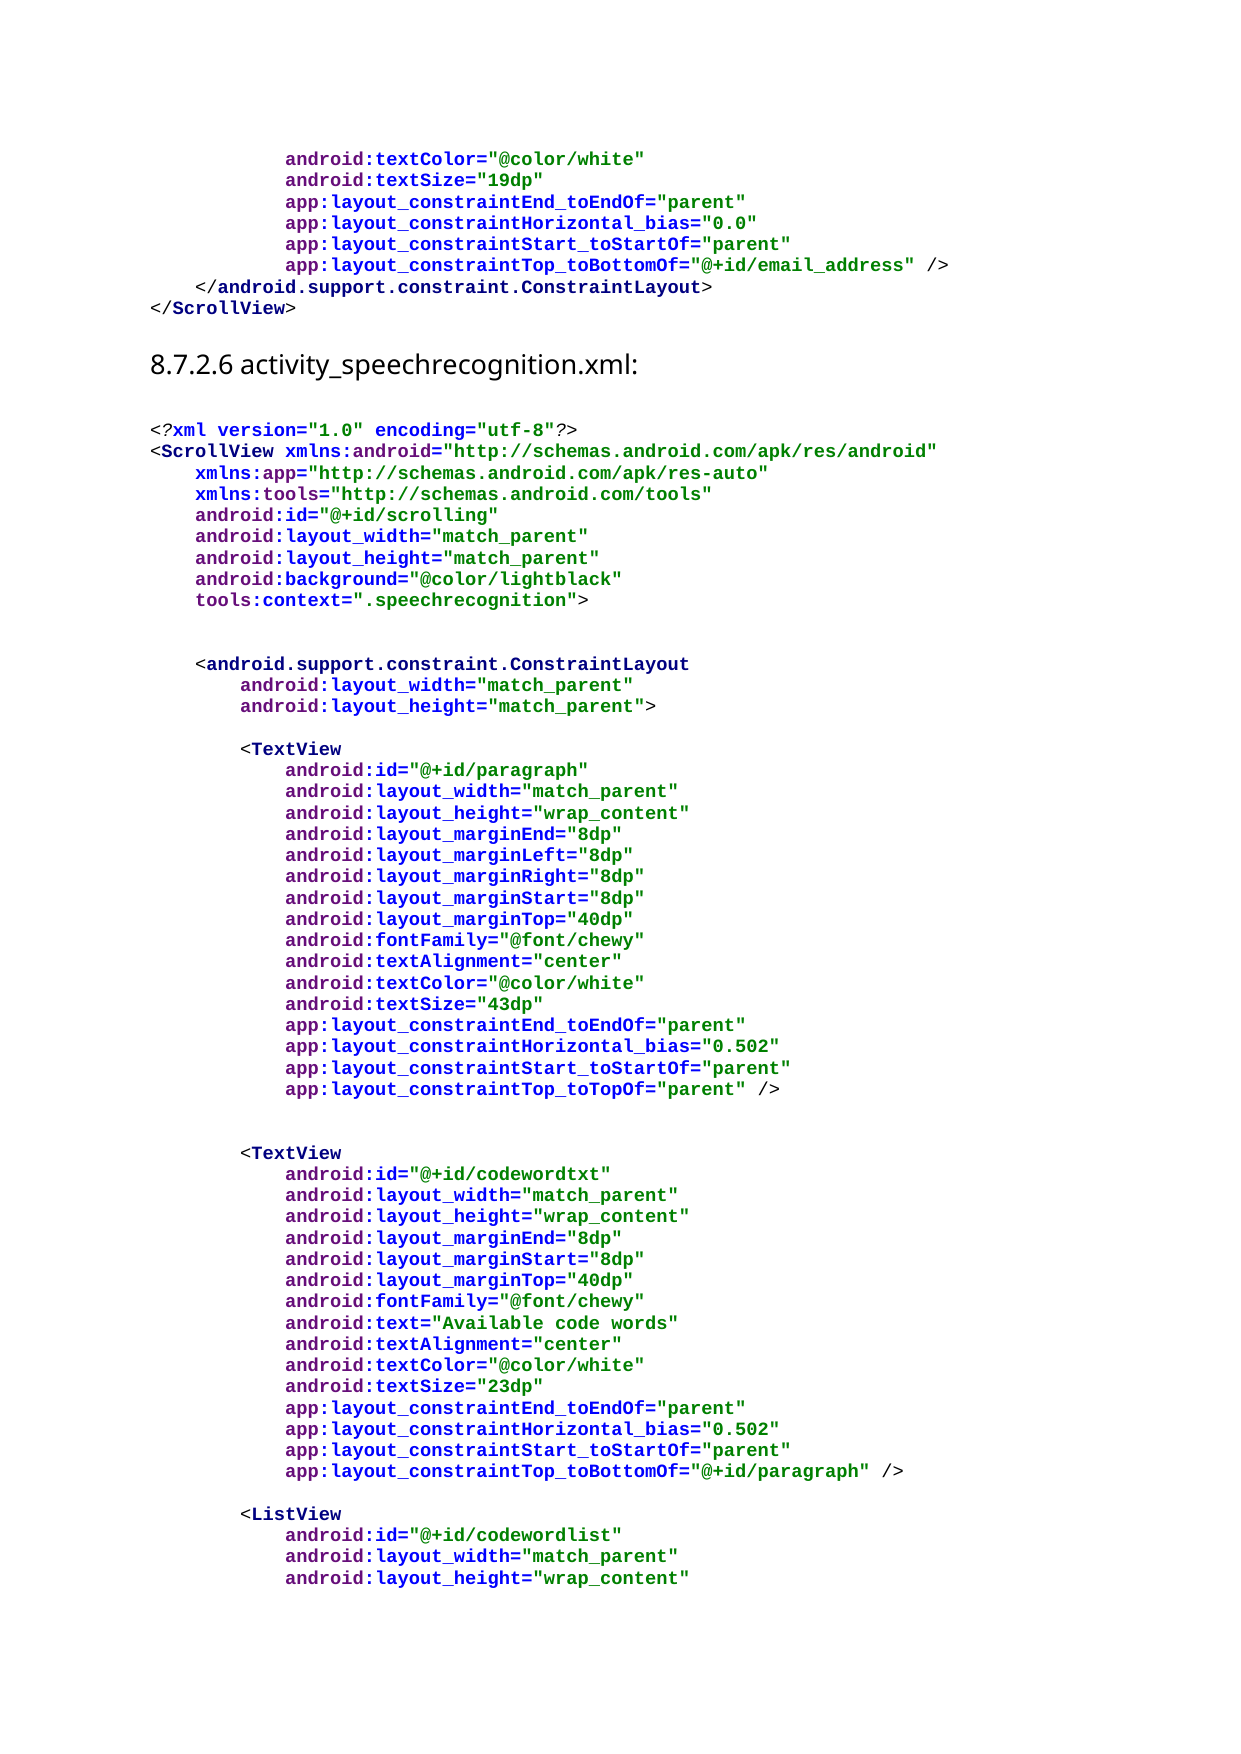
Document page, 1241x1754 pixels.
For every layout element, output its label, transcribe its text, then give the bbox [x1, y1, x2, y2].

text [150, 421, 1090, 1590]
subtitle activity_speechrecognition.xml: [150, 345, 1090, 382]
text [150, 150, 1090, 320]
